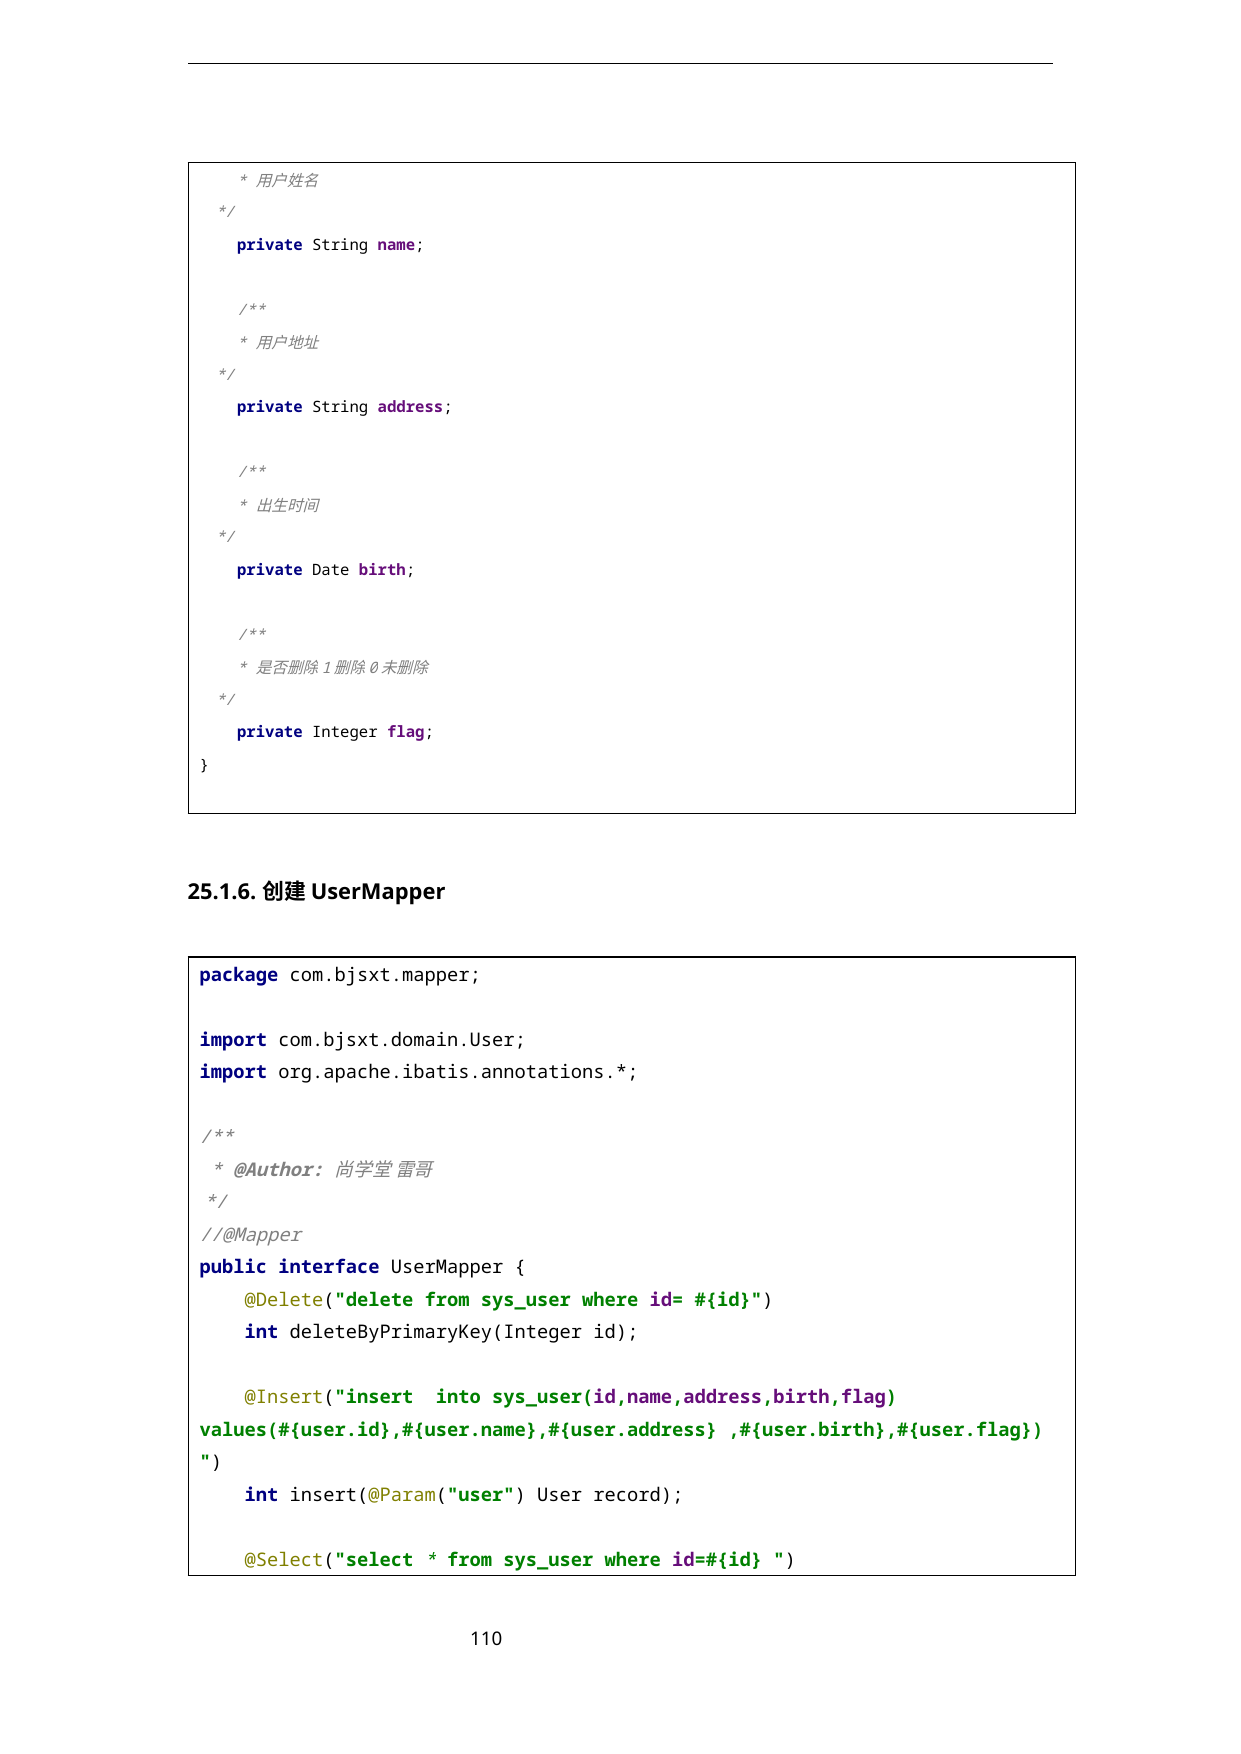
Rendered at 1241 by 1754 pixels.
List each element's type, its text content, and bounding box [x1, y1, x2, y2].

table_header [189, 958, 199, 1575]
subtitle 创建UserMapper [187, 874, 1053, 906]
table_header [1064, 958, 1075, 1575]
